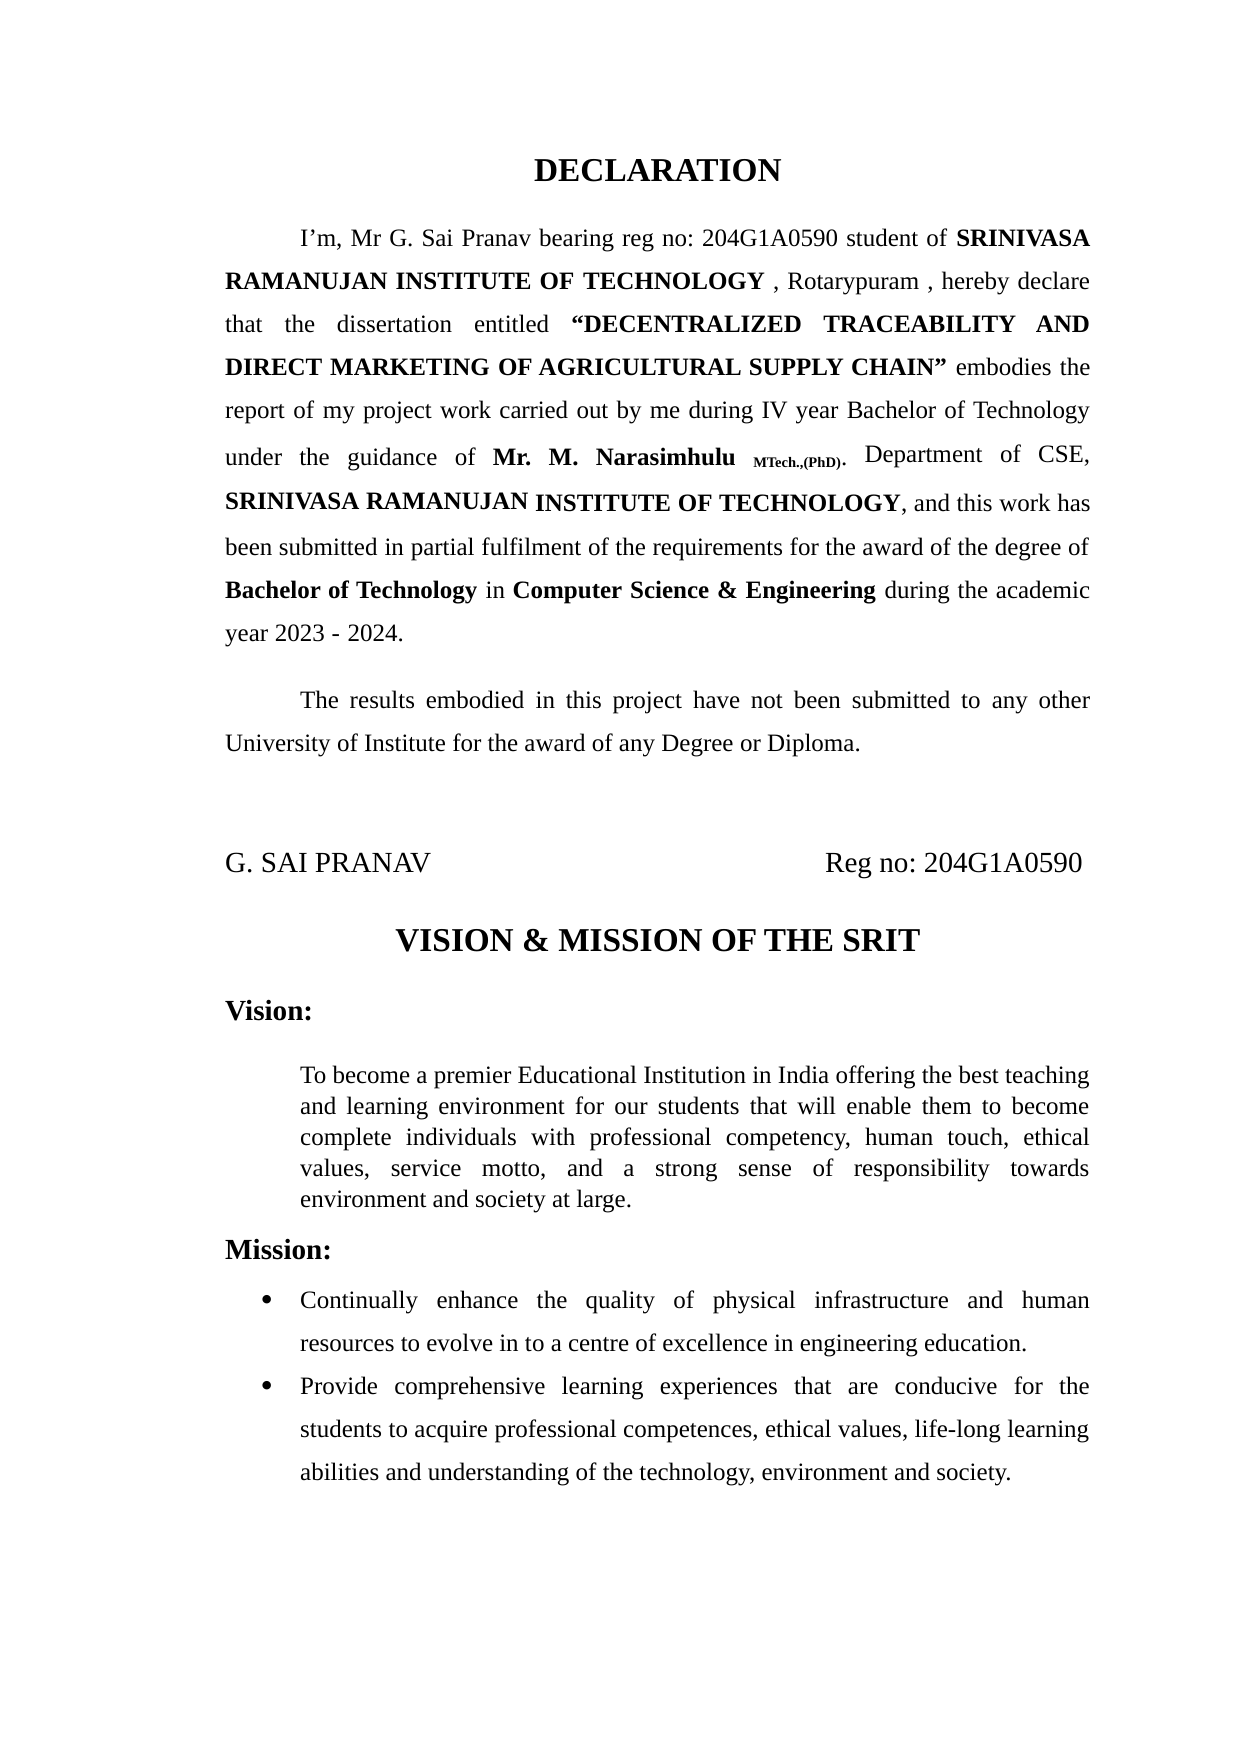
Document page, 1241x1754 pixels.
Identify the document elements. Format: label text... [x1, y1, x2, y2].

text To become a premier Educational Institution in India offering the best teaching and learning environment for our students that will enable them to become complete individuals with professional competency, human touch, ethical values, service motto, and a strong sense of responsibility towards environment and society at large. [300, 1060, 1090, 1213]
list Provide comprehensive learning experiences that are conducive for the students to acquire professional competences, ethical values, life-long learning abilities and understanding of the technology, environment and society. [262, 1371, 1090, 1486]
text The results embodied in this project have not been submitted to any other University of Institute for the award of any Degree or Diploma. [225, 685, 1090, 757]
text Mission: [225, 1232, 1090, 1265]
subtitle DECLARATION [225, 150, 1090, 188]
list Continually enhance the quality of physical infrastructure and human resources to evolve in to a centre of excellence in engineering education. [262, 1285, 1090, 1357]
text Vision: [225, 993, 1090, 1027]
text I’m, Mr G. Sai Pranav bearing reg no: 204G1A0590 student of SRINIVASA RAMANUJAN INSTITUTE OF TECHNOLOGY , Rotarypuram , hereby declare that the dissertation entitled “DECENTRALIZED TRACEABILITY AND DIRECT MARKETING OF AGRICULTURAL SUPPLY CHAIN” embodies the report of my project work carried out by me during IV year Bachelor of Technology under the guidance of Mr. M. Narasimhulu MTech.,(PhD). Department of CSE, SRINIVASA RAMANUJAN INSTITUTE OF TECHNOLOGY, and this work has been submitted in partial fulfilment of the requirements for the award of the degree of Bachelor of Technology in Computer Science & Engineering during the academic year 2023 - 2024. [225, 223, 1090, 647]
text G. SAI PRANAV Reg no: 204G1A0590 [225, 846, 1090, 879]
subtitle VISION & MISSION OF THE SRIT [225, 920, 1090, 958]
